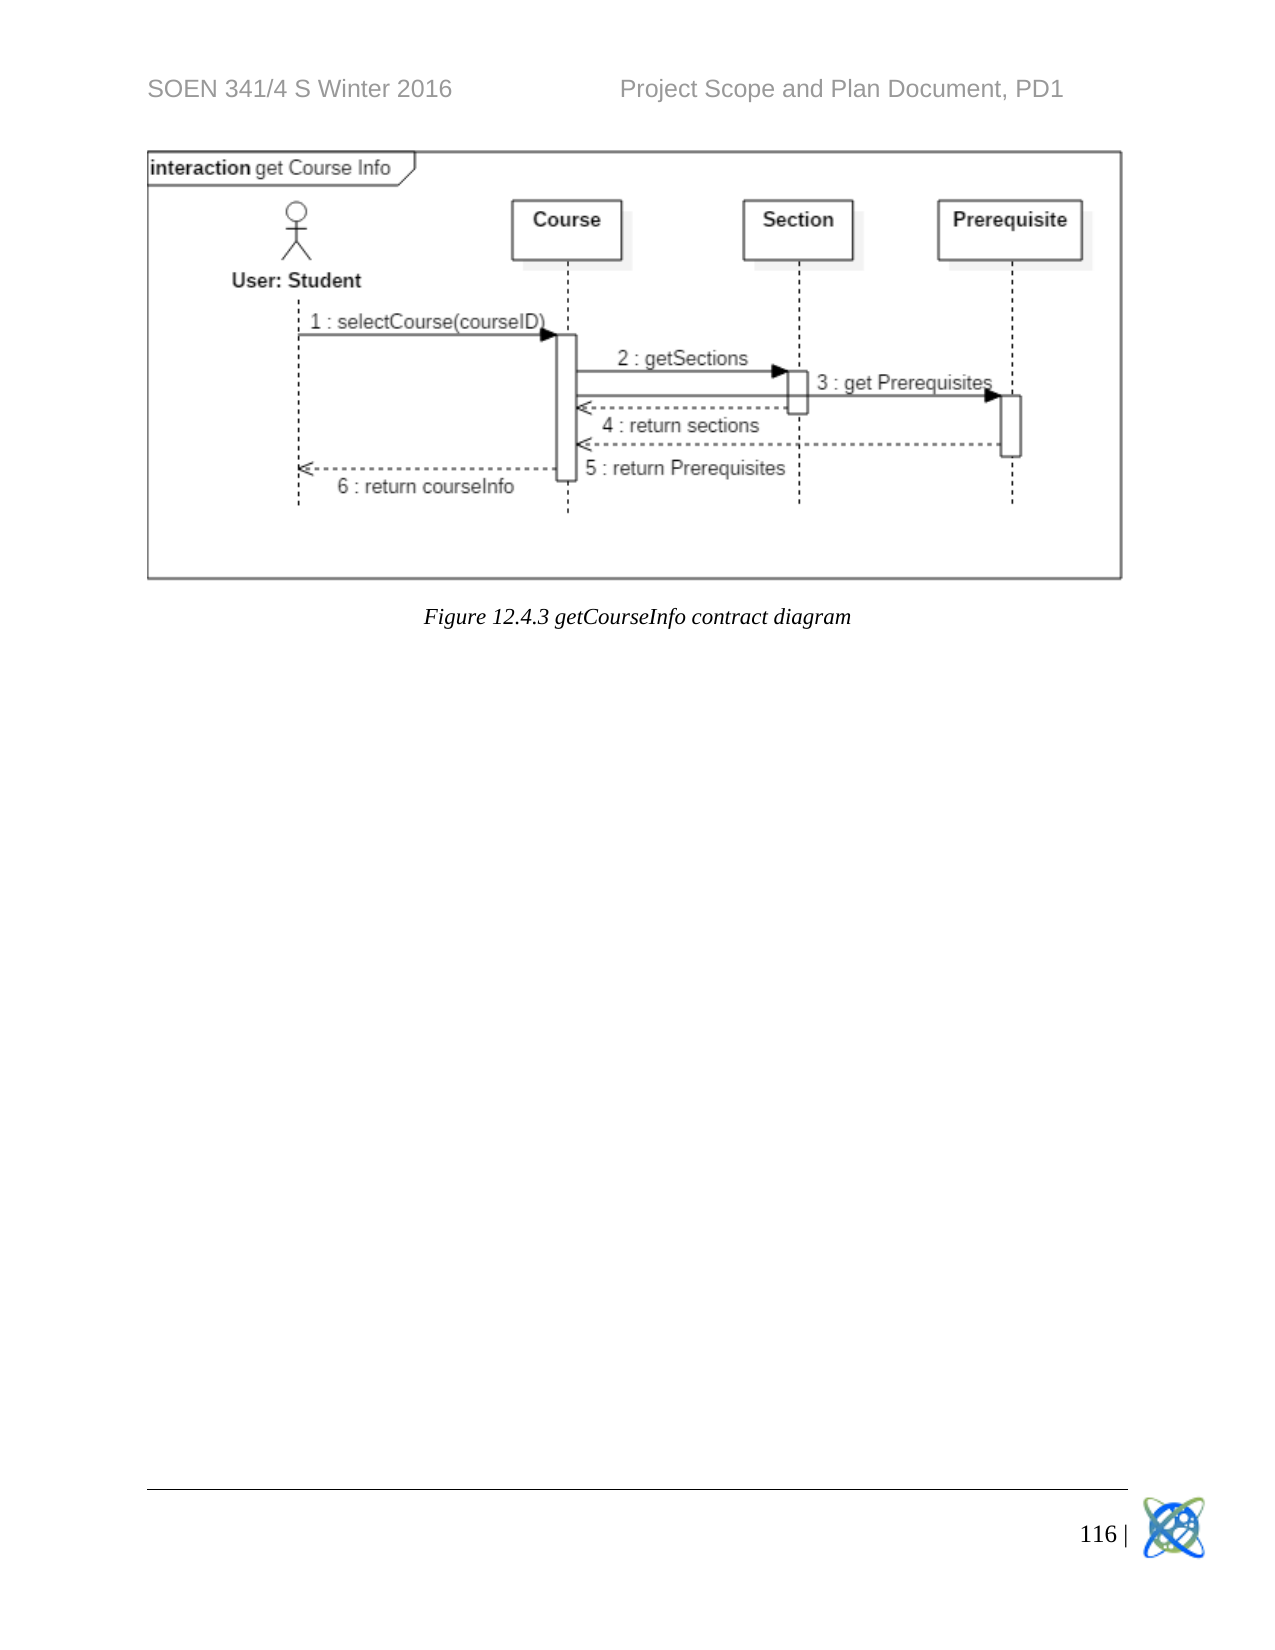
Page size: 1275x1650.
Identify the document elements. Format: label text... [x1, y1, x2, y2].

picture [147, 147, 1129, 591]
picture [1123, 1490, 1224, 1566]
text Figure 12.4.3 getCourseInfo contract diagram [147, 603, 1128, 629]
